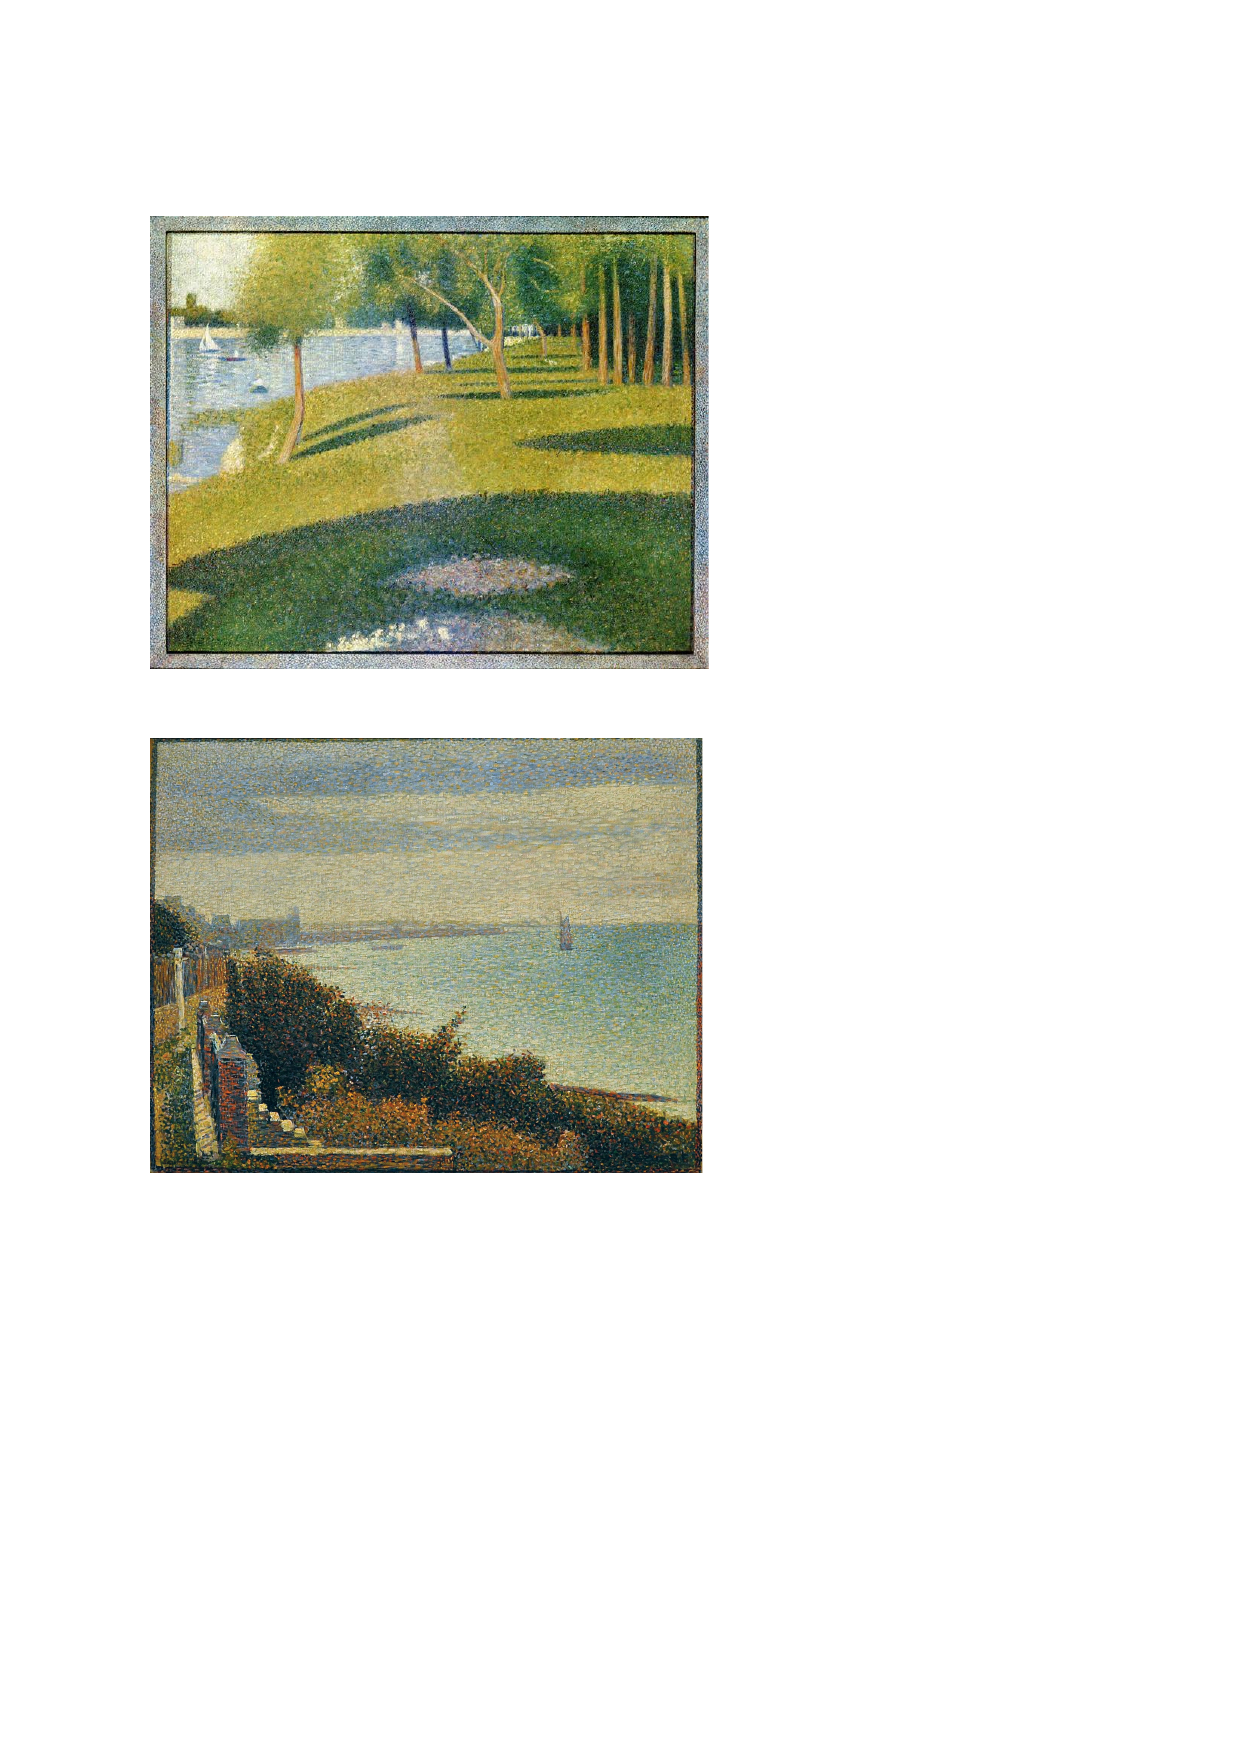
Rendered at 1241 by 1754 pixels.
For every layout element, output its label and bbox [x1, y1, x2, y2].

picture [150, 216, 709, 669]
picture [150, 738, 703, 1173]
